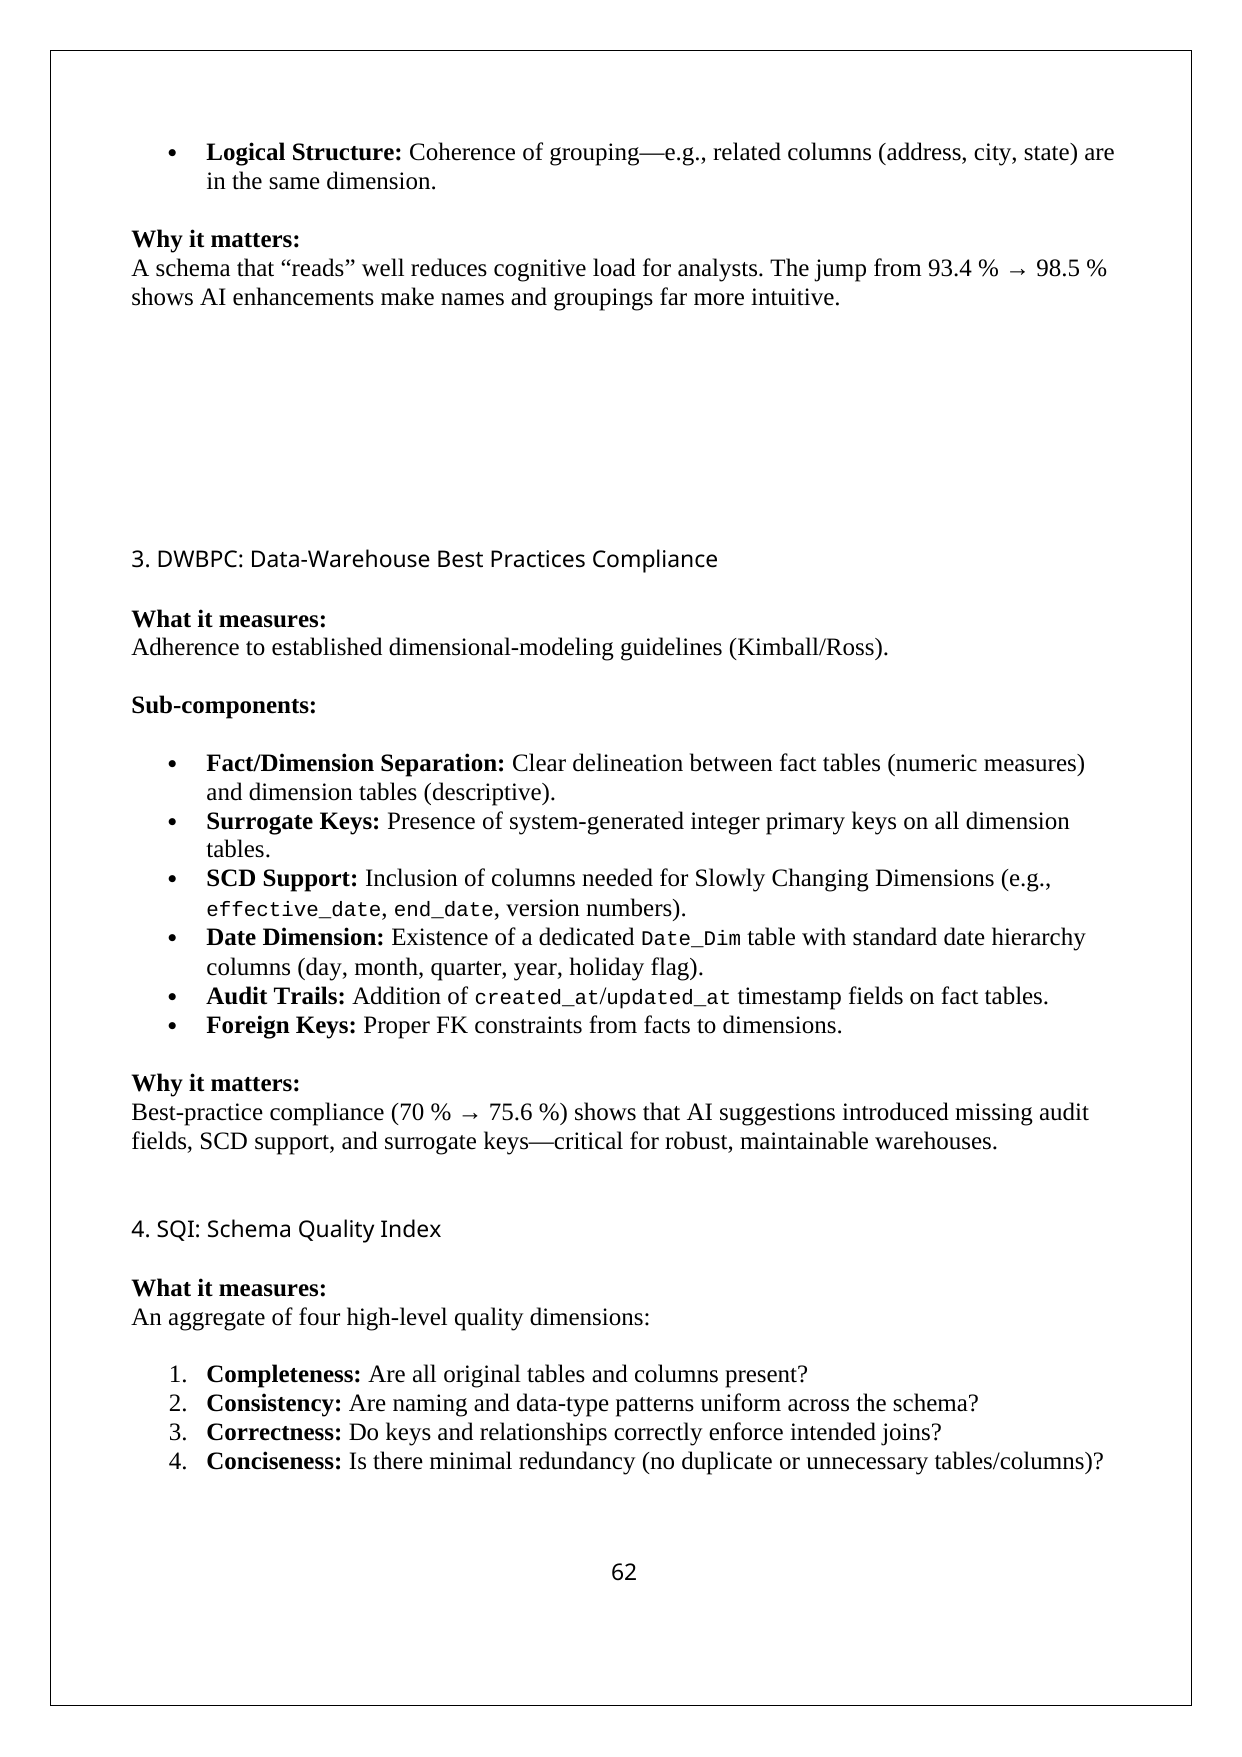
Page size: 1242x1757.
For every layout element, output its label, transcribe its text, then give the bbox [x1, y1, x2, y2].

list Date Dimension: Existence of a dedicated Date_Dim table with standard date hierarchy columns (day, month, quarter, year, holiday flag). [169, 922, 1117, 981]
list Conciseness: Is there minimal redundancy (no duplicate or unnecessary tables/columns)? [169, 1446, 1117, 1474]
list Consistency: Are naming and data-type patterns uniform across the schema? [169, 1388, 1117, 1417]
list Fact/Dimension Separation: Clear delineation between fact tables (numeric measures) and dimension tables (descriptive). [169, 748, 1117, 806]
list Foreign Keys: Proper FK constraints from facts to dimensions. [169, 1010, 1117, 1039]
text Why it matters: A schema that “reads” well reduces cognitive load for analysts. The jump from 93.4 % → 98.5 % shows AI enhancements make names and groupings far more intuitive. [131, 224, 1117, 310]
list Surrogate Keys: Presence of system-generated integer primary keys on all dimension tables. [169, 806, 1117, 863]
text What it measures: Adherence to established dimensional-modeling guidelines (Kimball/Ross). [131, 604, 1117, 661]
list Logical Structure: Coherence of grouping—e.g., related columns (address, city, state) are in the same dimension. [169, 137, 1117, 195]
text 4. SQI: Schema Quality Index [131, 1212, 1117, 1244]
text What it measures: An aggregate of four high-level quality dimensions: [131, 1273, 1117, 1330]
list SCD Support: Inclusion of columns needed for Slowly Changing Dimensions (e.g., effective_date, end_date, version numbers). [169, 863, 1117, 922]
list Completeness: Are all original tables and columns present? [169, 1359, 1117, 1388]
list Audit Trails: Addition of created_at/updated_at timestamp fields on fact tables. [169, 981, 1117, 1010]
text Sub-components: [131, 690, 1117, 719]
text 3. DWBPC: Data-Warehouse Best Practices Compliance [131, 543, 1117, 574]
list Correctness: Do keys and relationships correctly enforce intended joins? [169, 1417, 1117, 1446]
text Why it matters: Best-practice compliance (70 % → 75.6 %) shows that AI suggestions introduced missing audit fields, SCD support, and surrogate keys—critical for robust, maintainable warehouses. [131, 1068, 1117, 1154]
